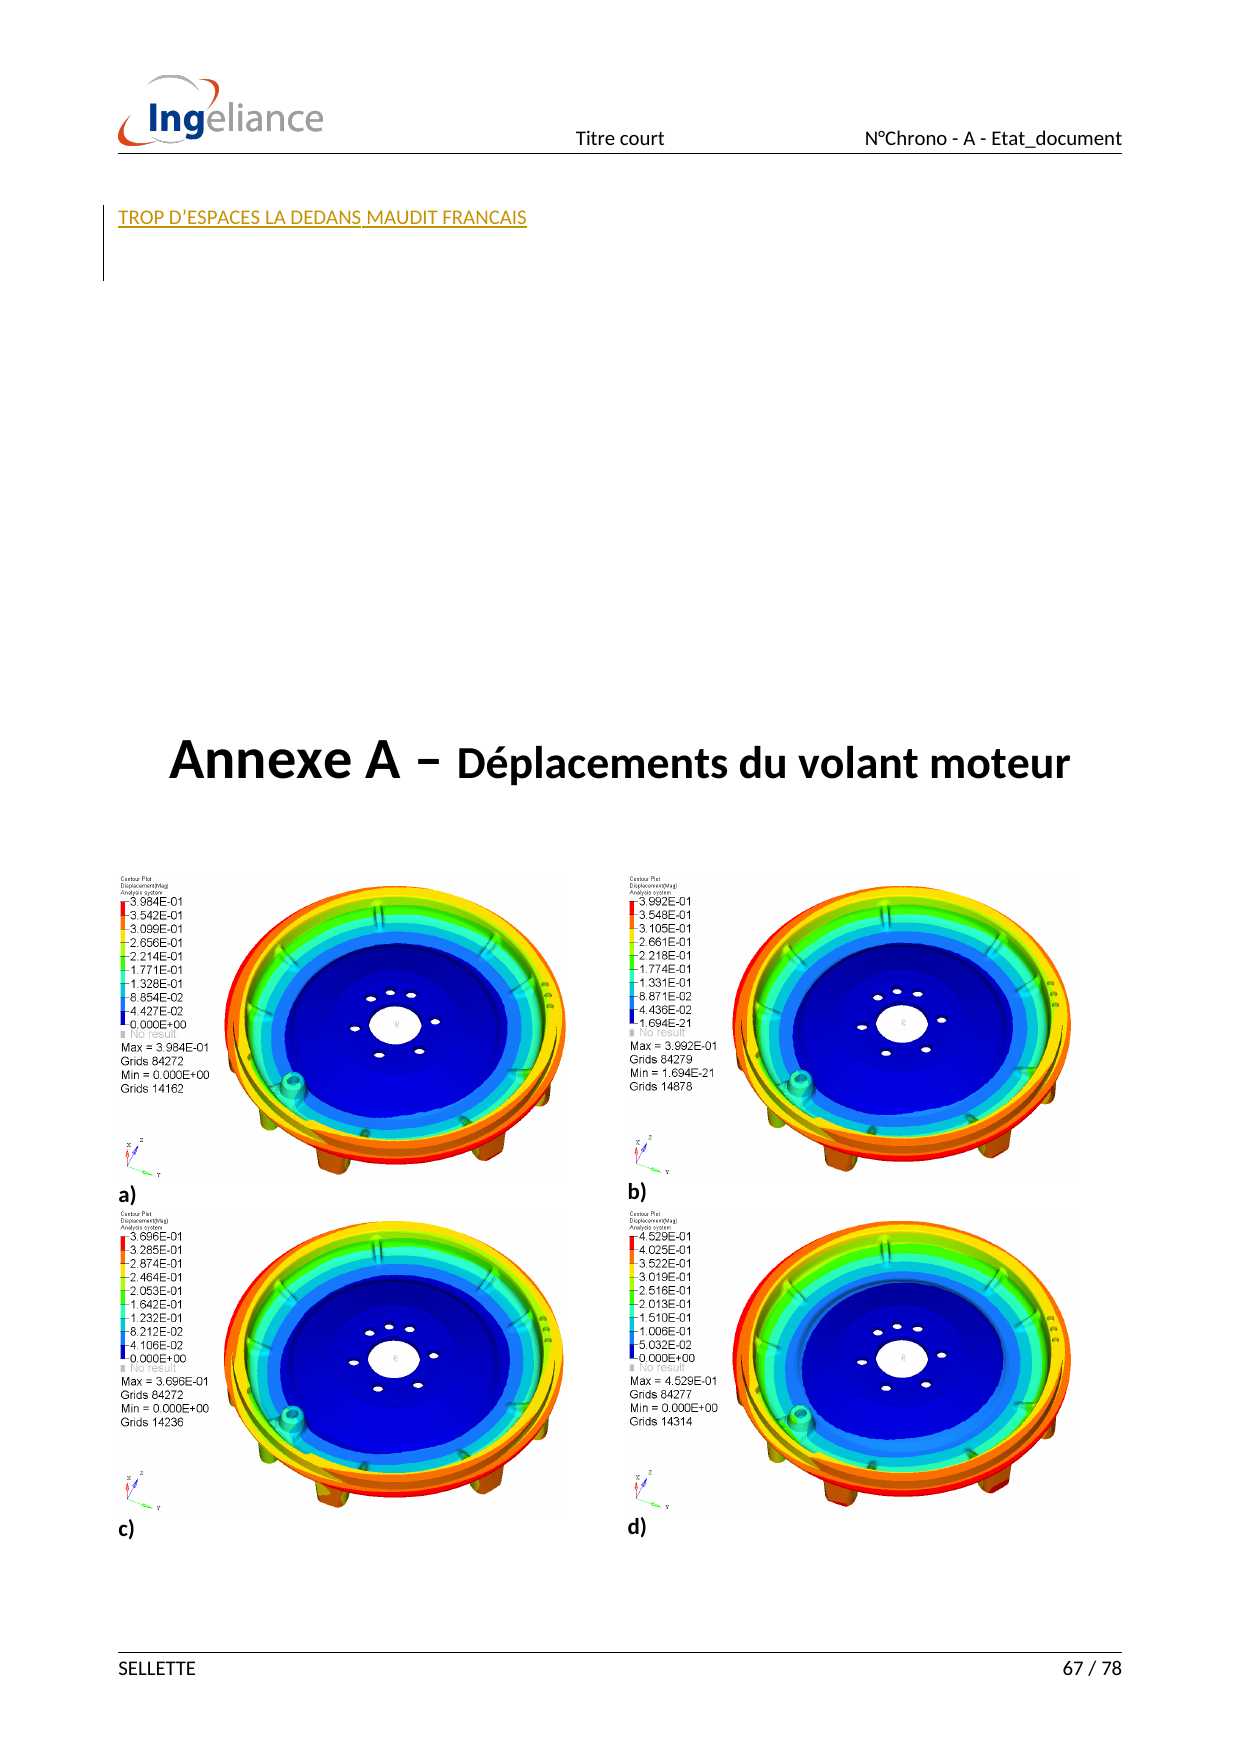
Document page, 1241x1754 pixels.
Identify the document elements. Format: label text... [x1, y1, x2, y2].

table_cell c) [107, 1209, 616, 1547]
picture [118, 873, 568, 1181]
table_cell d) [616, 1209, 1126, 1547]
picture [627, 873, 1078, 1178]
picture [118, 1208, 568, 1514]
text Annexe A – Déplacements du volant moteur [118, 721, 1122, 793]
picture [118, 75, 323, 146]
table_header b) [616, 874, 1126, 1208]
picture [627, 1208, 1078, 1513]
table_header a) [107, 874, 616, 1208]
